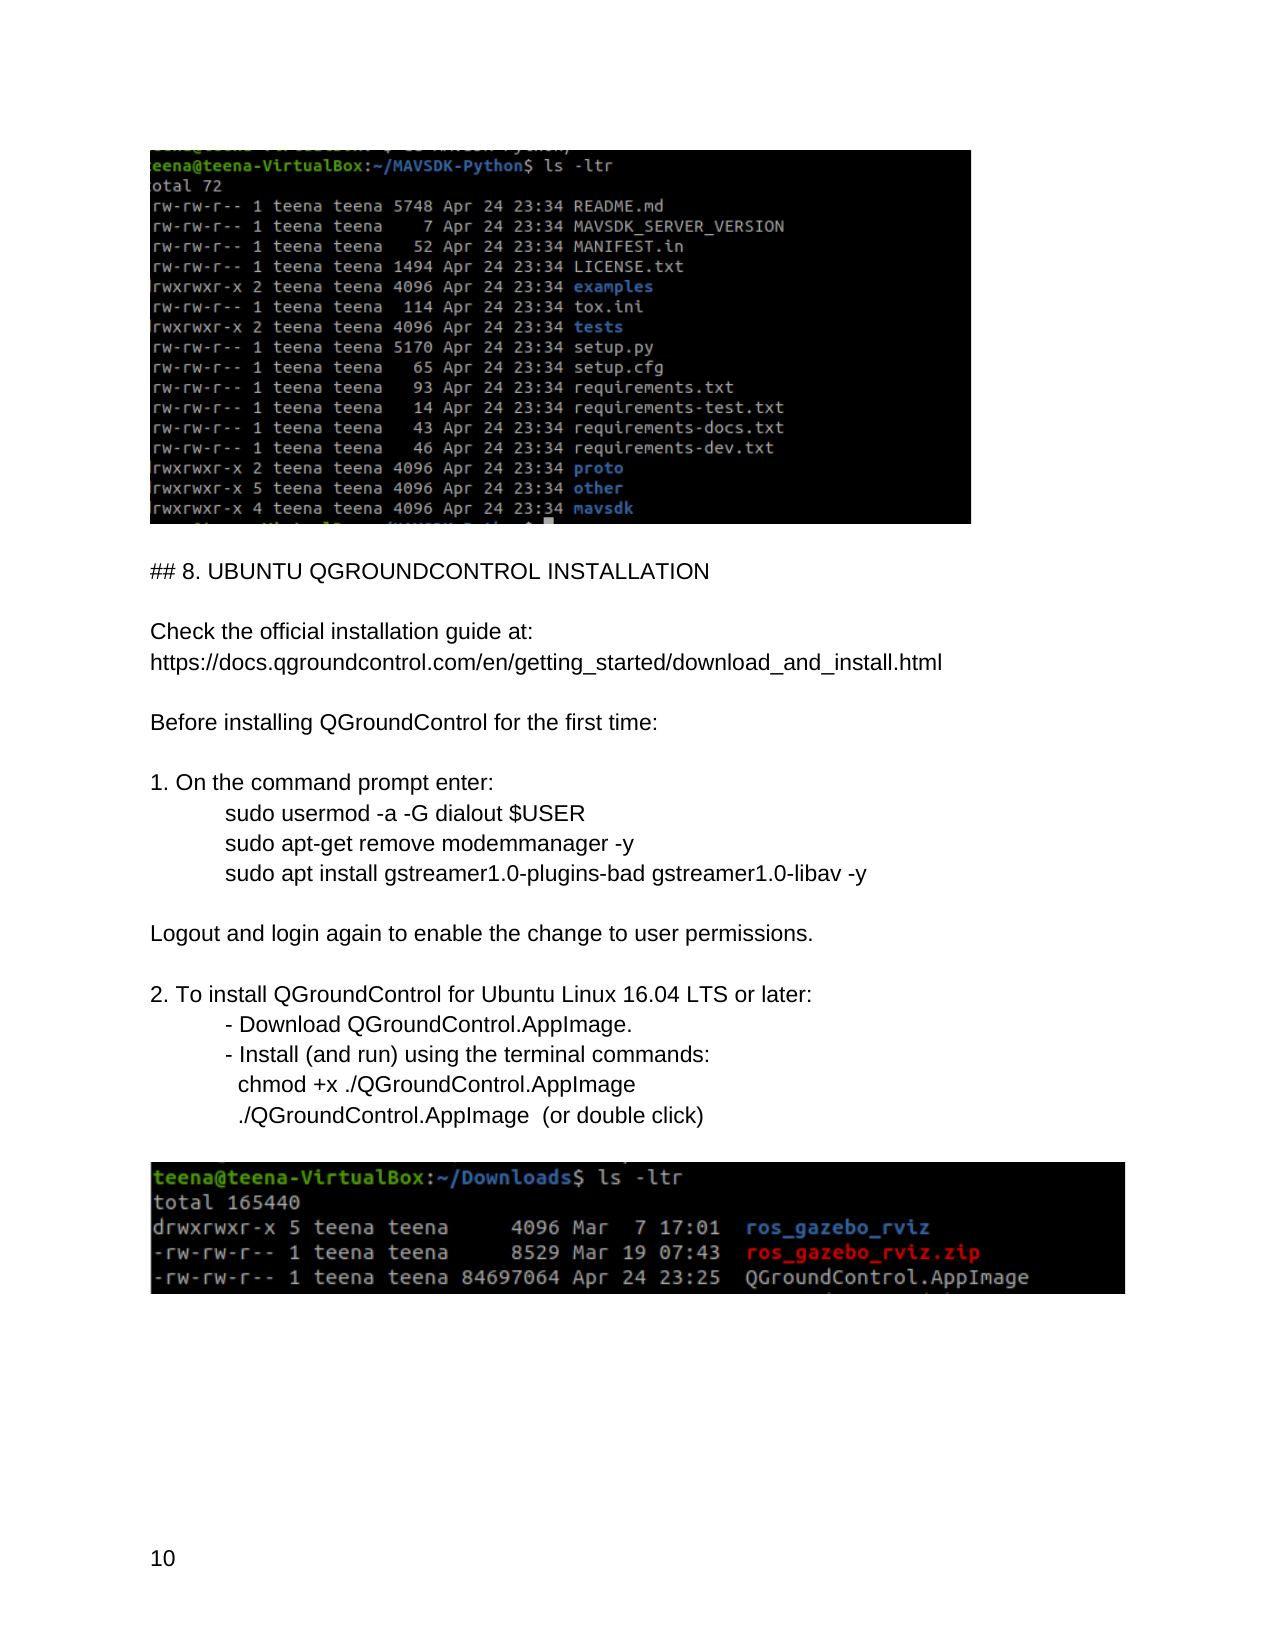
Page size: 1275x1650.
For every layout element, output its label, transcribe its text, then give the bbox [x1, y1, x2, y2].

text sudo usermod -a -G dialout $USER [150, 799, 1125, 826]
picture [150, 150, 972, 524]
text 2. To install QGroundControl for Ubuntu Linux 16.04 LTS or later: [150, 981, 1125, 1007]
text 1. On the command prompt enter: [150, 769, 1125, 796]
text - Install (and run) using the terminal commands: [150, 1041, 1125, 1067]
text Check the official installation guide at: https://docs.qgroundcontrol.com/en/getting_started/download_and_install.html [150, 618, 1125, 675]
text Logout and login again to enable the change to user permissions. [150, 920, 1125, 947]
picture [150, 1162, 1125, 1294]
text sudo apt-get remove modemmanager -y [150, 830, 1125, 856]
text ## 8. UBUNTU QGROUNDCONTROL INSTALLATION [150, 558, 1125, 584]
text ./QGroundControl.AppImage (or double click) [150, 1102, 1125, 1128]
text - Download QGroundControl.AppImage. [150, 1011, 1125, 1037]
text chmod +x ./QGroundControl.AppImage [150, 1071, 1125, 1098]
text sudo apt install gstreamer1.0-plugins-bad gstreamer1.0-libav -y [150, 860, 1125, 886]
text Before installing QGroundControl for the first time: [150, 709, 1125, 735]
